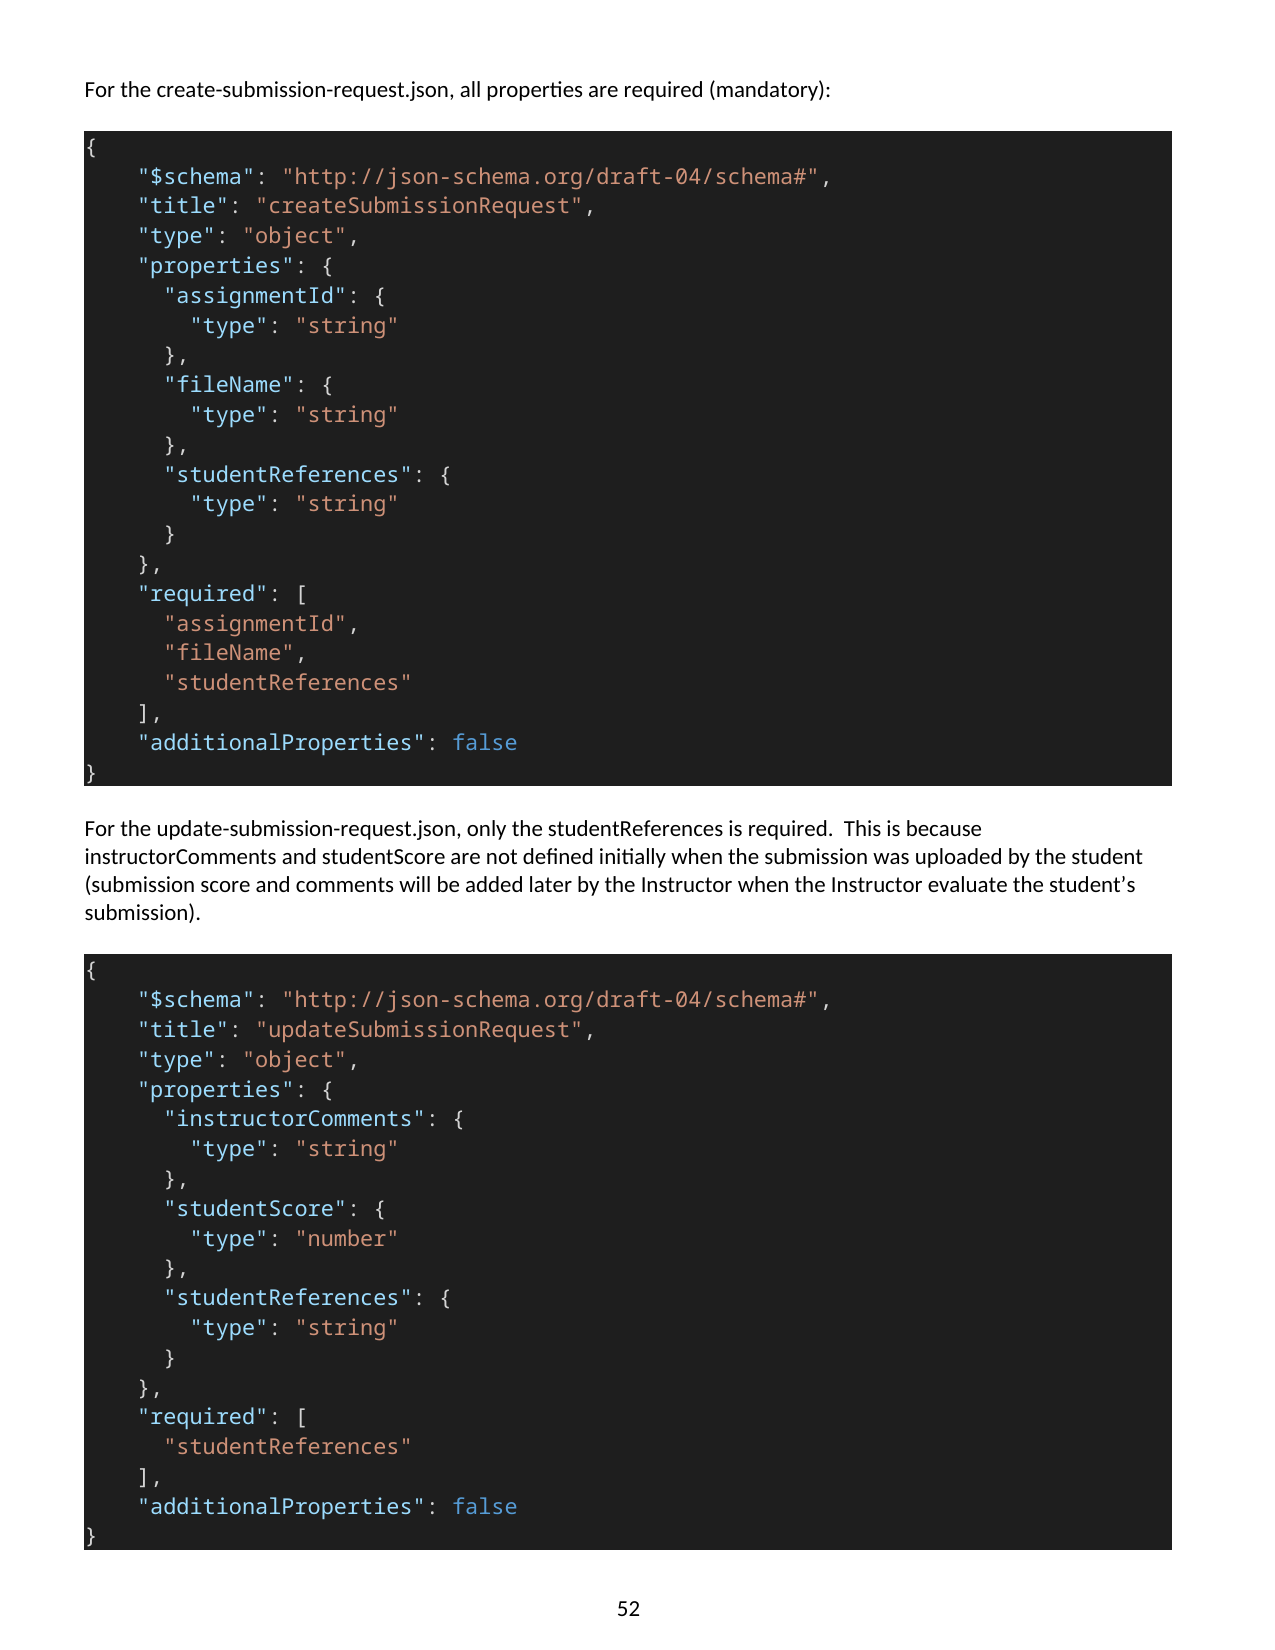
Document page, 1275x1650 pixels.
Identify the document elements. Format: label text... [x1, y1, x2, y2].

text "type": "string" [84, 1312, 1172, 1342]
text "fileName", [84, 637, 1172, 667]
text { [84, 954, 1172, 984]
text "type": "object", [84, 220, 1172, 250]
text "properties": { [84, 250, 1172, 280]
text "type": "object", [84, 1044, 1172, 1074]
text } [84, 1521, 1172, 1550]
text "type": "string" [84, 488, 1172, 518]
text For the create-submission-request.json, all properties are required (mandatory): [84, 75, 1172, 103]
text "additionalProperties": false [84, 727, 1172, 757]
text } [84, 518, 1172, 548]
text { [84, 131, 1172, 161]
text "studentReferences" [84, 667, 1172, 697]
text "assignmentId", [84, 608, 1172, 637]
text "$schema": "http://json-schema.org/draft-04/schema#", [84, 984, 1172, 1014]
text ], [84, 697, 1172, 727]
text "studentReferences": { [84, 1282, 1172, 1312]
text "$schema": "http://json-schema.org/draft-04/schema#", [84, 161, 1172, 191]
text "fileName": { [84, 369, 1172, 399]
text }, [84, 429, 1172, 459]
text "properties": { [84, 1074, 1172, 1103]
text } [84, 1342, 1172, 1372]
text }, [84, 1163, 1172, 1193]
text "required": [ [84, 578, 1172, 608]
text "required": [ [84, 1401, 1172, 1431]
text }, [84, 339, 1172, 369]
text "studentScore": { [84, 1193, 1172, 1223]
text }, [84, 1372, 1172, 1401]
text "additionalProperties": false [84, 1491, 1172, 1521]
text } [84, 757, 1172, 786]
text "studentReferences" [84, 1431, 1172, 1461]
text "type": "number" [84, 1223, 1172, 1252]
text "assignmentId": { [84, 280, 1172, 310]
text "type": "string" [84, 399, 1172, 429]
text "type": "string" [84, 1133, 1172, 1163]
text "studentReferences": { [84, 459, 1172, 488]
text }, [84, 1252, 1172, 1282]
text "title": "createSubmissionRequest", [84, 191, 1172, 220]
text }, [84, 548, 1172, 578]
text "title": "updateSubmissionRequest", [84, 1014, 1172, 1044]
text For the update-submission-request.json, only the studentReferences is required. This is because instructorComments and studentScore are not defined initially when the submission was uploaded by the student (submission score and comments will be added later by the Instructor when the Instructor evaluate the student’s submission). [84, 814, 1172, 926]
text ], [84, 1461, 1172, 1491]
text "type": "string" [84, 310, 1172, 339]
text "instructorComments": { [84, 1103, 1172, 1133]
